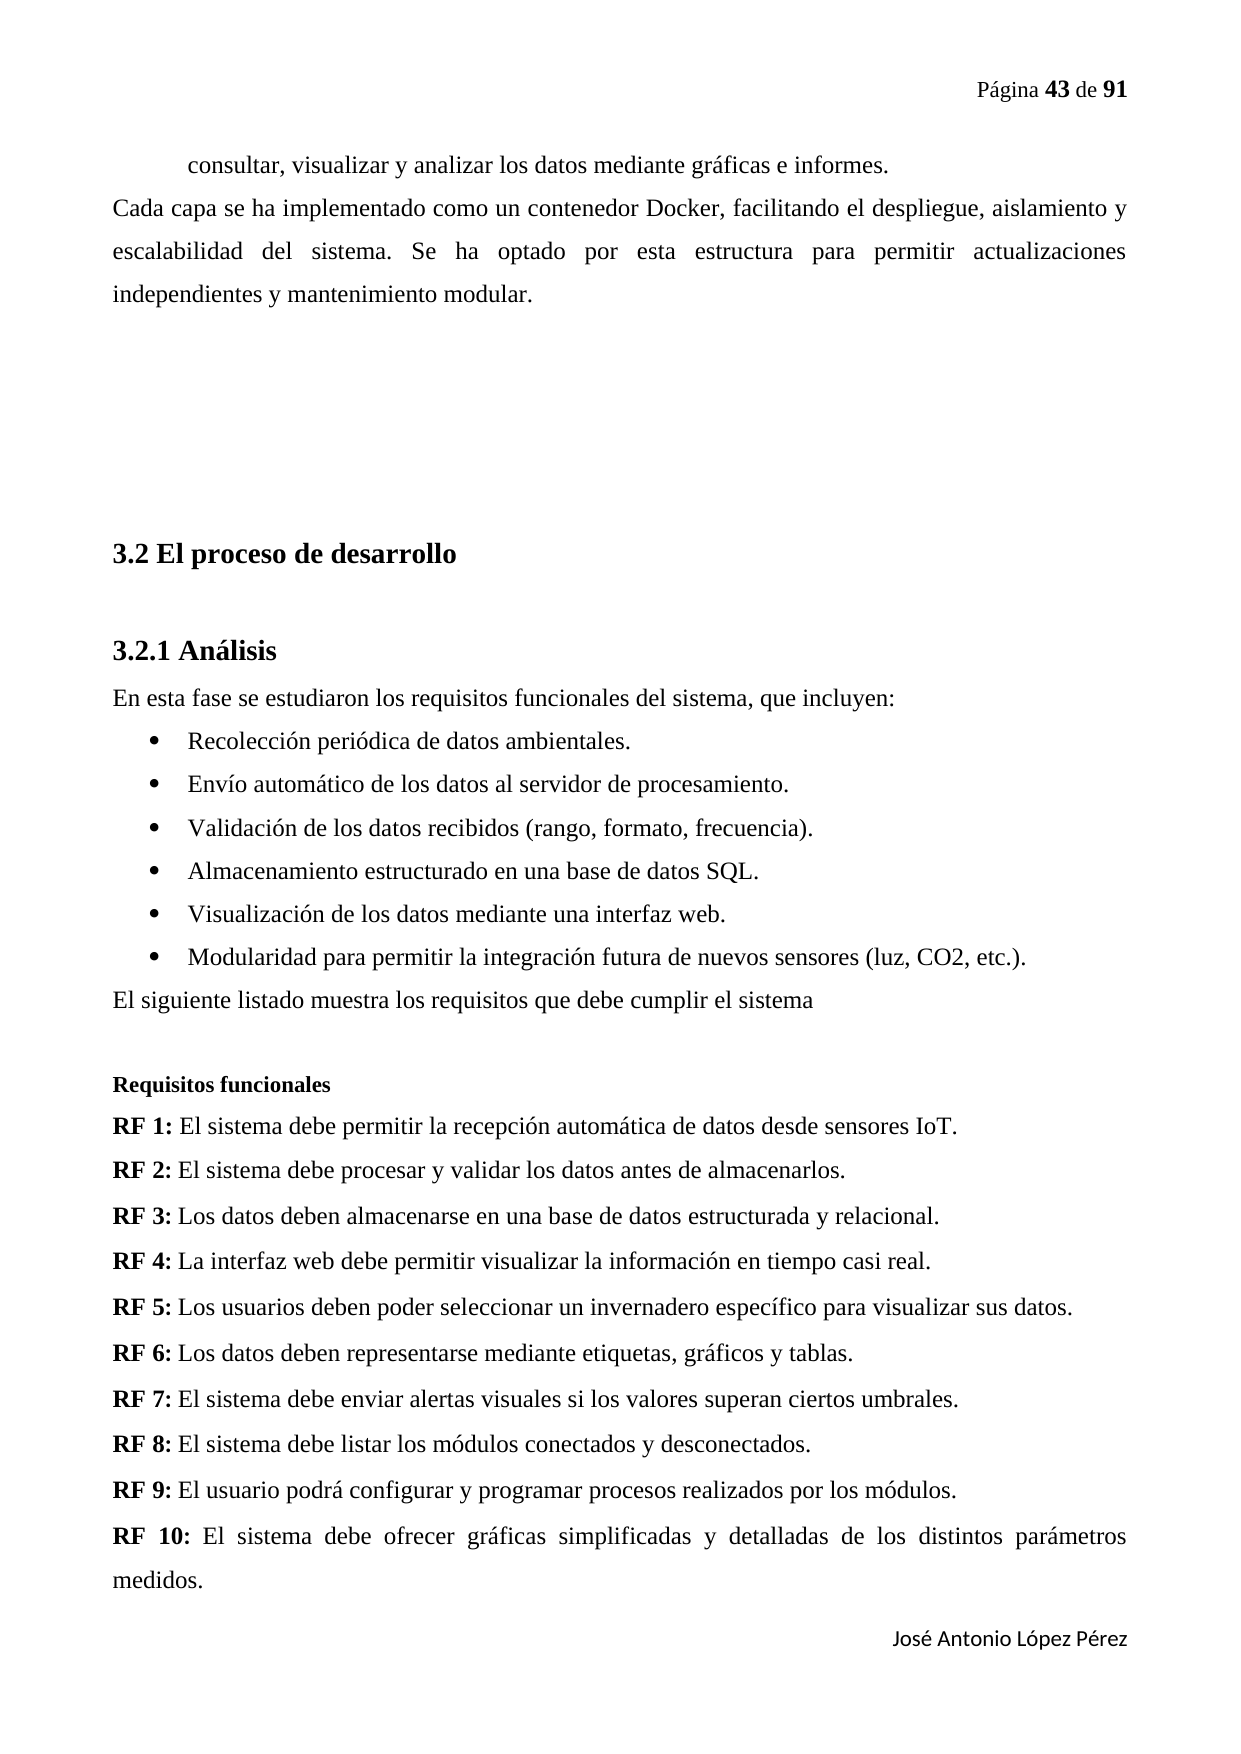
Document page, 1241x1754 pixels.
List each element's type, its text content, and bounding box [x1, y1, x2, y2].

text Cada capa se ha implementado como un contenedor Docker, facilitando el despliegue, aislamiento y escalabilidad del sistema. Se ha optado por esta estructura para permitir actualizaciones independientes y mantenimiento modular. [112, 193, 1128, 308]
list Recolección periódica de datos ambientales. [150, 726, 1128, 755]
text RF 4: La interfaz web debe permitir visualizar la información en tiempo casi real. [112, 1246, 1128, 1276]
list Almacenamiento estructurado en una base de datos SQL. [150, 856, 1128, 884]
text El siguiente listado muestra los requisitos que debe cumplir el sistema [112, 985, 1128, 1014]
text RF 3: Los datos deben almacenarse en una base de datos estructurada y relacional. [112, 1200, 1128, 1230]
list Visualización de los datos mediante una interfaz web. [150, 899, 1128, 928]
text RF 6: Los datos deben representarse mediante etiquetas, gráficos y tablas. [112, 1337, 1128, 1367]
list Modularidad para permitir la integración futura de nuevos sensores (luz, CO2, etc.). [150, 942, 1128, 971]
subtitle 3.2 El proceso de desarrollo [112, 537, 1128, 570]
list Envío automático de los datos al servidor de procesamiento. [150, 769, 1128, 798]
text RF 5: Los usuarios deben poder seleccionar un invernadero específico para visualizar sus datos. [112, 1291, 1128, 1322]
text Requisitos funcionales [112, 1071, 1128, 1098]
text En esta fase se estudiaron los requisitos funcionales del sistema, que incluyen: [112, 683, 1128, 712]
text RF 7: El sistema debe enviar alertas visuales si los valores superan ciertos umbrales. [112, 1383, 1128, 1413]
list Validación de los datos recibidos (rango, formato, frecuencia). [150, 813, 1128, 841]
subtitle 3.2.1 Análisis [112, 633, 1128, 667]
text RF 10: El sistema debe ofrecer gráficas simplificadas y detalladas de los distintos parámetros medidos. [112, 1520, 1128, 1593]
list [150, 150, 1128, 179]
text RF 2: El sistema debe procesar y validar los datos antes de almacenarlos. [112, 1154, 1128, 1184]
text RF 9: El usuario podrá configurar y programar procesos realizados por los módulos. [112, 1474, 1128, 1505]
text RF 1: El sistema debe permitir la recepción automática de datos desde sensores IoT. [112, 1111, 1128, 1140]
text RF 8: El sistema debe listar los módulos conectados y desconectados. [112, 1428, 1128, 1459]
